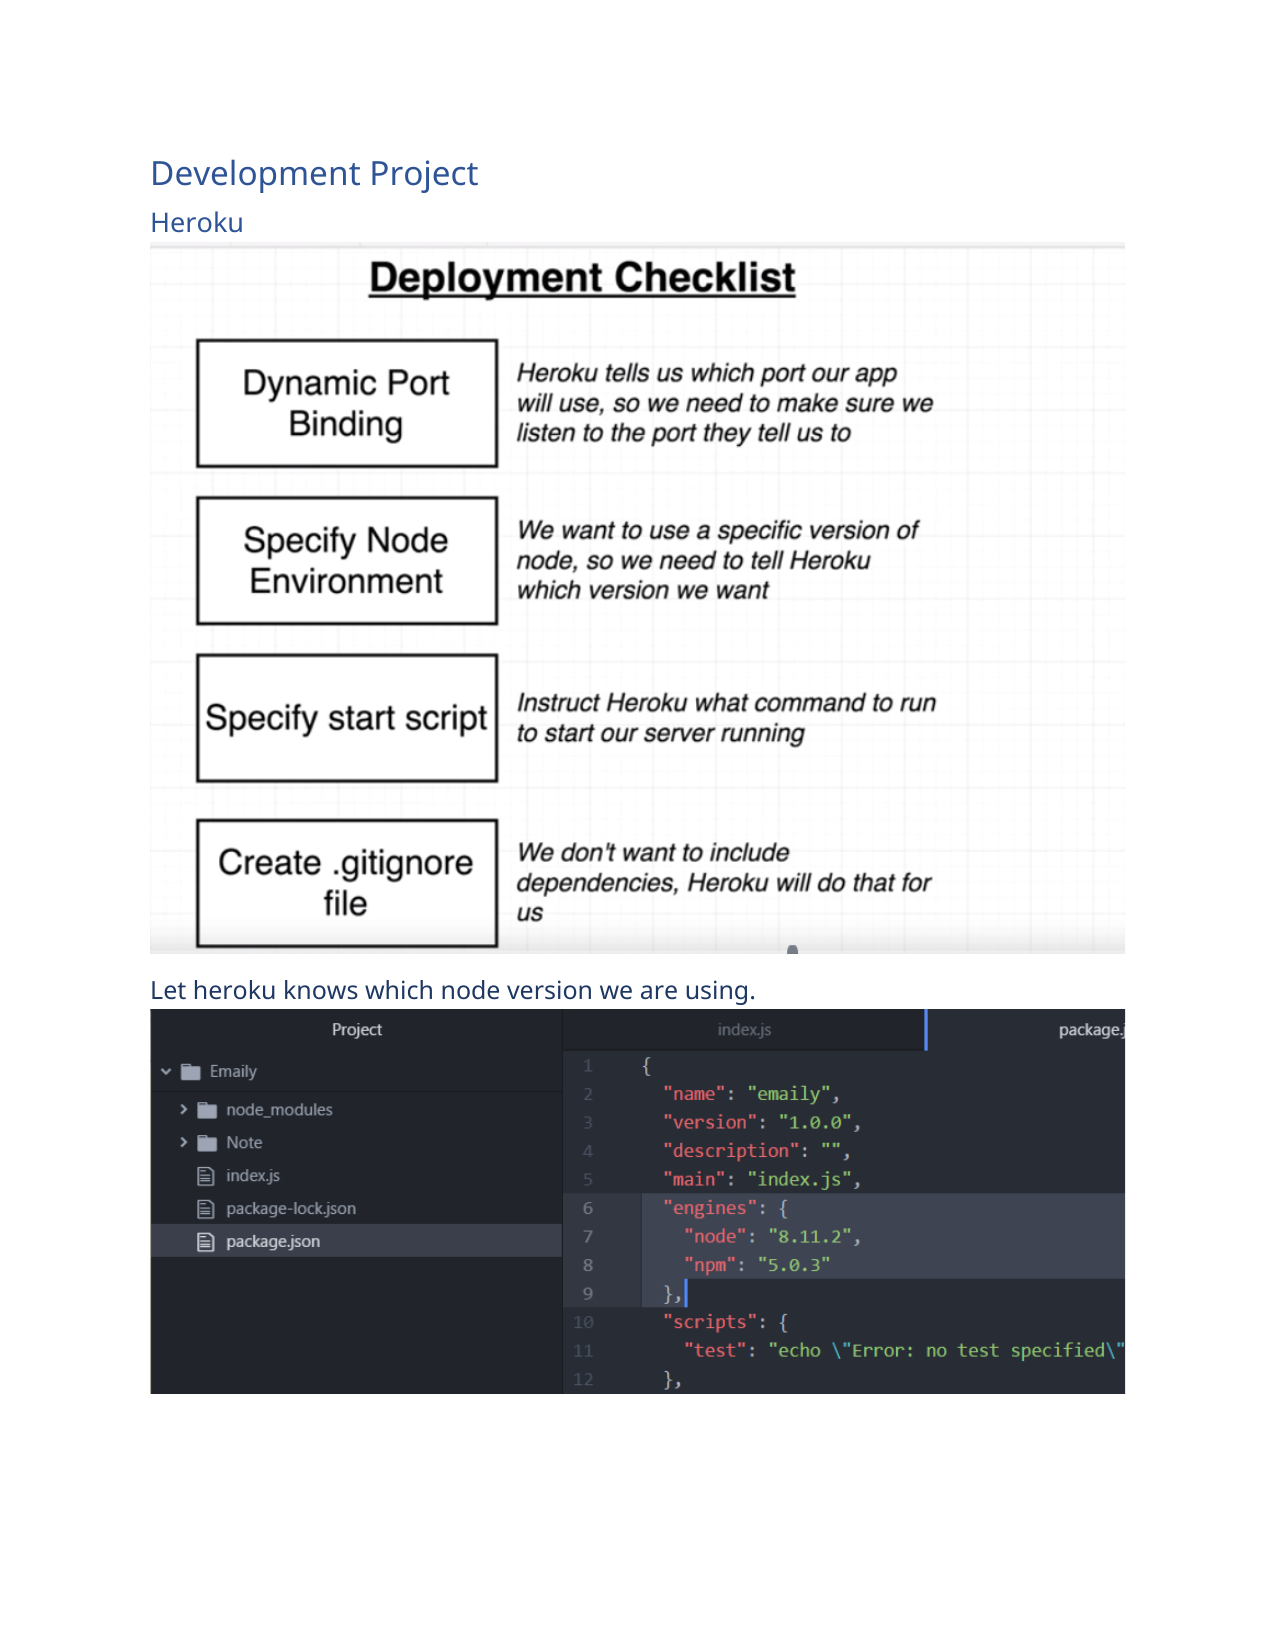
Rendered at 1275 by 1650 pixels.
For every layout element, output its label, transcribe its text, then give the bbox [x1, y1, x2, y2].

picture [150, 242, 1125, 954]
subtitle Development Project [150, 150, 1125, 195]
picture [150, 1009, 1125, 1394]
subtitle Let heroku knows which node version we are using. [150, 973, 1125, 1007]
subtitle Heroku [150, 203, 1125, 240]
